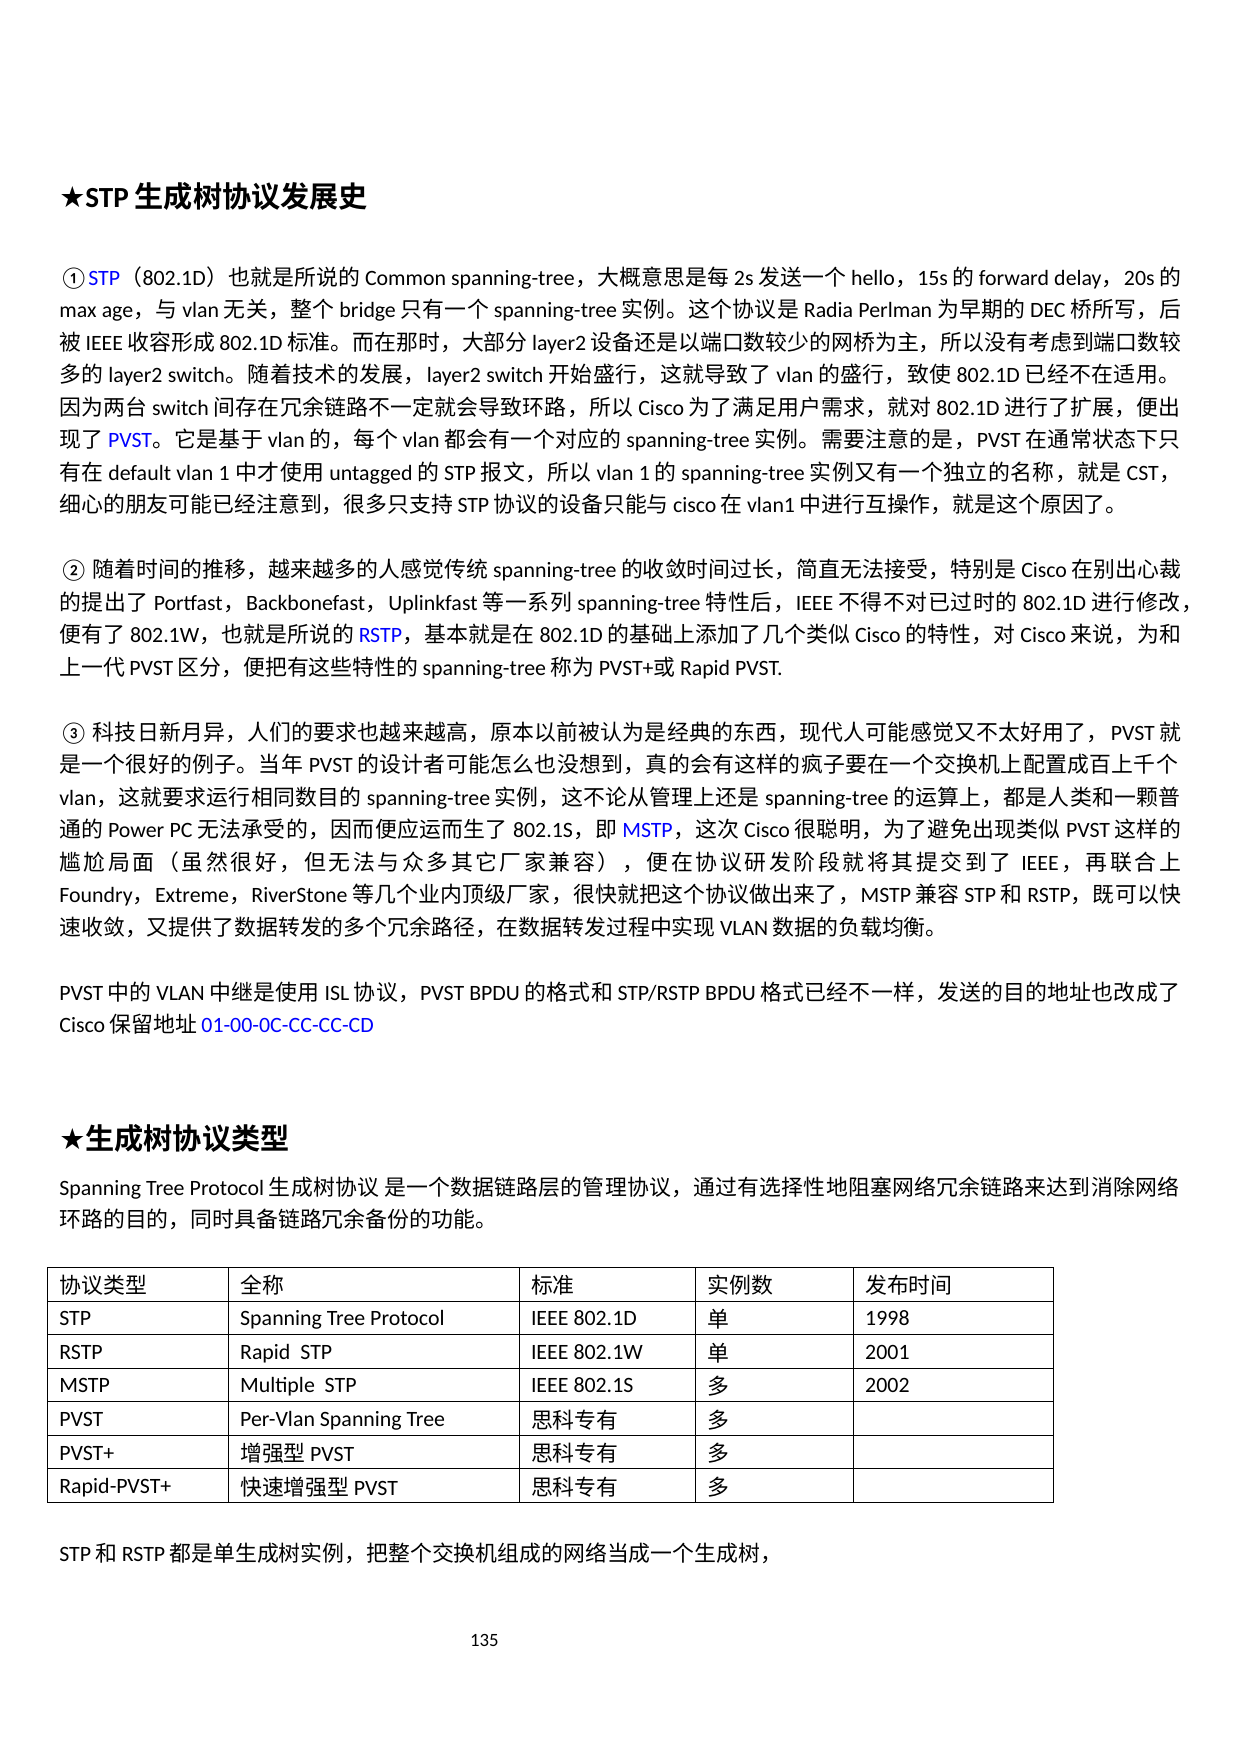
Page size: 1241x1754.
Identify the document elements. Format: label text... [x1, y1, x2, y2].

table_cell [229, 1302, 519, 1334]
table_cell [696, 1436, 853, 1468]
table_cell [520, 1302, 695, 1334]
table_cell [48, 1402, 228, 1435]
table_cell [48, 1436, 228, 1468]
text ①STP（802.1D）也就是所说的Common spanning-tree，大概意思是每2s发送一个hello，15s的forward delay，20s的max age，与vlan无关，整个bridge只有一个spanning-tree实例。这个协议是Radia Perlman为早期的DEC桥所写，后被IEEE收容形成802.1D标准。而在那时，大部分layer2设备还是以端口数较少的网桥为主，所以没有考虑到端口数较多的layer2 switch。随着技术的发展，layer2 switch开始盛行，这就导致了vlan的盛行，致使802.1D已经不在适用。因为两台switch间存在冗余链路不一定就会导致环路，所以Cisco为了满足用户需求，就对802.1D进行了扩展，便出现了PVST。它是基于vlan的，每个vlan都会有一个对应的spanning-tree实例。需要注意的是，PVST在通常状态下只有在default vlan 1 中才使用untagged的STP报文，所以vlan 1的spanning-tree实例又有一个独立的名称，就是CST，细心的朋友可能已经注意到，很多只支持STP协议的设备只能与cisco在vlan1中进行互操作，就是这个原因了。 [59, 259, 1181, 519]
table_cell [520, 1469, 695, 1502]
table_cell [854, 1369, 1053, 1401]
text Spanning Tree Protocol生成树协议 是一个数据链路层的管理协议，通过有选择性地阻塞网络冗余链路来达到消除网络环路的目的，同时具备链路冗余备份的功能。 [59, 1169, 1181, 1234]
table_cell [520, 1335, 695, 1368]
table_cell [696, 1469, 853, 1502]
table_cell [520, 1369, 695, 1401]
text ③科技日新月异，人们的要求也越来越高，原本以前被认为是经典的东西，现代人可能感觉又不太好用了，PVST就是一个很好的例子。当年PVST的设计者可能怎么也没想到，真的会有这样的疯子要在一个交换机上配置成百上千个vlan，这就要求运行相同数目的spanning-tree实例，这不论从管理上还是spanning-tree的运算上，都是人类和一颗普通的Power PC无法承受的，因而便应运而生了802.1S，即MSTP，这次Cisco很聪明，为了避免出现类似PVST这样的尴尬局面（虽然很好，但无法与众多其它厂家兼容），便在协议研发阶段就将其提交到了IEEE，再联合上Foundry，Extreme，RiverStone等几个业内顶级厂家，很快就把这个协议做出来了，MSTP兼容STP和RSTP，既可以快速收敛，又提供了数据转发的多个冗余路径，在数据转发过程中实现VLAN数据的负载均衡。 [59, 714, 1181, 942]
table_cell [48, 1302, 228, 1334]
text STP和RSTP都是单生成树实例，把整个交换机组成的网络当成一个生成树， [59, 1535, 1181, 1568]
text ★生成树协议类型 [59, 1104, 1181, 1169]
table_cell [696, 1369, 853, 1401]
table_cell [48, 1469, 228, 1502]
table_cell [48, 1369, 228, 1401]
text ②随着时间的推移，越来越多的人感觉传统spanning-tree的收敛时间过长，简直无法接受，特别是Cisco在别出心裁的提出了Portfast，Backbonefast，Uplinkfast等一系列spanning-tree特性后，IEEE不得不对已过时的802.1D进行修改，便有了802.1W，也就是所说的RSTP，基本就是在802.1D的基础上添加了几个类似Cisco的特性，对Cisco来说，为和上一代PVST区分，便把有这些特性的spanning-tree称为PVST+或Rapid PVST. [59, 552, 1181, 682]
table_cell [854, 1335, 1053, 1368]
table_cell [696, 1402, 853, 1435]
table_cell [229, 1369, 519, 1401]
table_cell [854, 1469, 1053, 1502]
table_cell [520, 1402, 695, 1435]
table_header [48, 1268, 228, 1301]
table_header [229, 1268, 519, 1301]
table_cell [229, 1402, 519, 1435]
text PVST中的VLAN中继是使用ISL协议，PVST BPDU的格式和STP/RSTP BPDU格式已经不一样，发送的目的地址也改成了Cisco保留地址01-00-0C-CC-CC-CD [59, 974, 1181, 1039]
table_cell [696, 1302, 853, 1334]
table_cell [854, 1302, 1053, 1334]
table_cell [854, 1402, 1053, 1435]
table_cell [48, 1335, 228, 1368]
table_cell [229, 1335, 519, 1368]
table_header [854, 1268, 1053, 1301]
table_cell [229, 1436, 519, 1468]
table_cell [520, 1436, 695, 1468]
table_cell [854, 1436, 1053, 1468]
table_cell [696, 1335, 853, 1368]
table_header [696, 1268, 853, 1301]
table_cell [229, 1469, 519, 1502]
text ★STP生成树协议发展史 [59, 162, 1181, 227]
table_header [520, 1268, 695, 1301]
